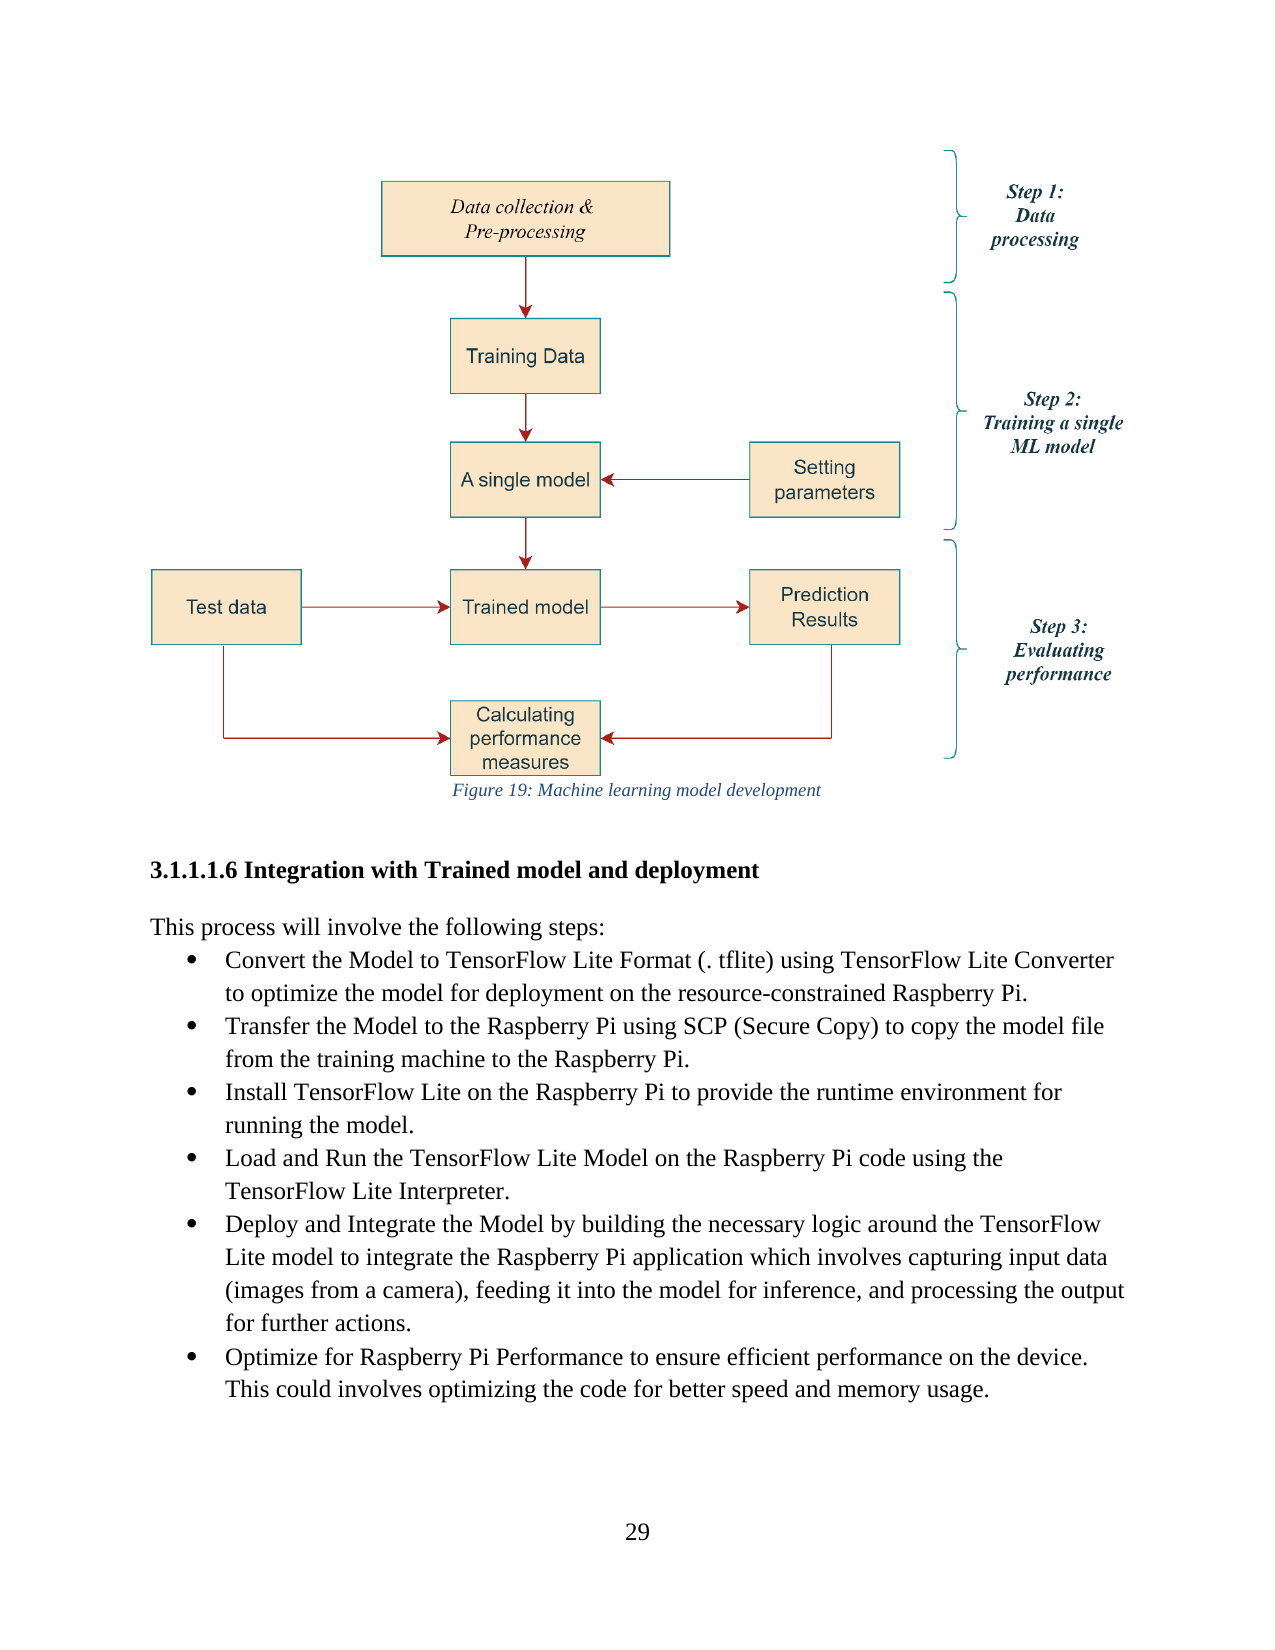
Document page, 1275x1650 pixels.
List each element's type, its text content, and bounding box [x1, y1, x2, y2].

text This process will involve the following steps: [150, 912, 1125, 941]
list Optimize for Raspberry Pi Performance to ensure efficient performance on the device. This could involves optimizing the code for better speed and memory usage. [187, 1342, 1125, 1403]
list Load and Run the TensorFlow Lite Model on the Raspberry Pi code using the TensorFlow Lite Interpreter. [187, 1143, 1125, 1205]
list Deploy and Integrate the Model by building the necessary logic around the TensorFlow Lite model to integrate the Raspberry Pi application which involves capturing input data (images from a camera), feeding it into the model for inference, and processing the output for further actions. [187, 1209, 1125, 1337]
list Transfer the Model to the Raspberry Pi using SCP (Secure Copy) to copy the model file from the training machine to the Raspberry Pi. [187, 1011, 1125, 1073]
subtitle 3.1.1.1.6 Integration with Trained model and deployment [150, 855, 1125, 883]
list Install TensorFlow Lite on the Raspberry Pi to provide the runtime environment for running the model. [187, 1077, 1125, 1139]
picture [150, 150, 1125, 776]
list Convert the Model to TensorFlow Lite Format (. tflite) using TensorFlow Lite Converter to optimize the model for deployment on the resource-constrained Raspberry Pi. [187, 945, 1125, 1007]
